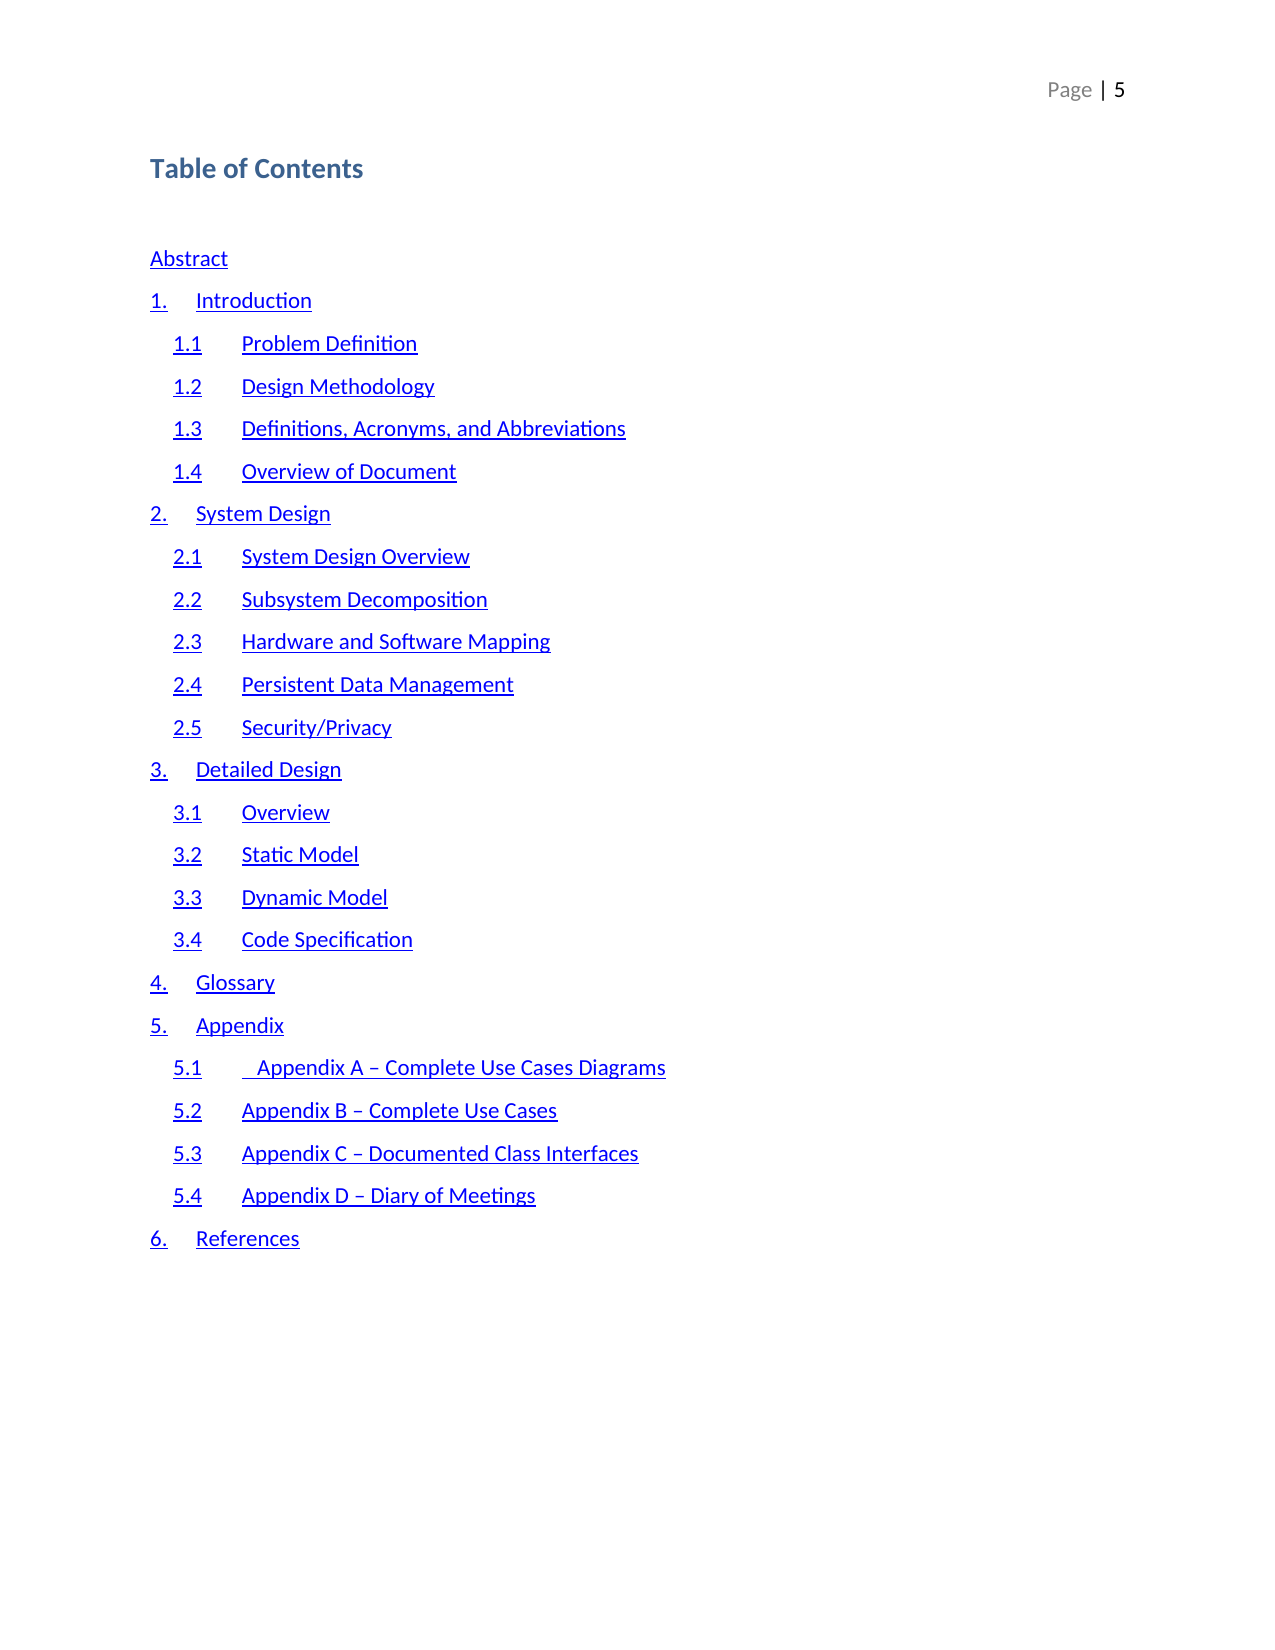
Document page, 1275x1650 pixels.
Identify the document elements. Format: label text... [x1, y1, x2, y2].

text 1.2 Design Methodology [173, 372, 1125, 400]
text 5.4 Appendix D – Diary of Meetings [173, 1181, 1125, 1209]
text 3.2 Static Model [173, 840, 1125, 868]
text 3. Detailed Design [150, 755, 1125, 783]
text 2.4 Persistent Data Management [173, 670, 1125, 698]
text 2.2 Subsystem Decomposition [173, 585, 1125, 613]
text 3.4 Code Specification [173, 926, 1125, 954]
text 2.1 System Design Overview [173, 542, 1125, 570]
text 5.2 Appendix B – Complete Use Cases [173, 1096, 1125, 1124]
text 4. Glossary [150, 968, 1125, 996]
text 5.3 Appendix C – Documented Class Interfaces [173, 1139, 1125, 1167]
text 3.1 Overview [173, 798, 1125, 826]
text 2. System Design [150, 499, 1125, 528]
text Table of Contents [150, 150, 1125, 186]
text 1.4 Overview of Document [173, 457, 1125, 485]
text 5.1 Appendix A – Complete Use Cases Diagrams [173, 1053, 1125, 1081]
text 6. References [150, 1224, 1125, 1252]
text 1.3 Definitions, Acronyms, and Abbreviations [173, 414, 1125, 442]
text 2.3 Hardware and Software Mapping [173, 627, 1125, 655]
text 2.5 Security/Privacy [173, 713, 1125, 741]
text 1.1 Problem Definition [173, 329, 1125, 357]
text 3.3 Dynamic Model [173, 883, 1125, 911]
text Abstract [150, 244, 1125, 272]
text 1. Introduction [150, 287, 1125, 314]
text 5. Appendix [150, 1011, 1125, 1039]
